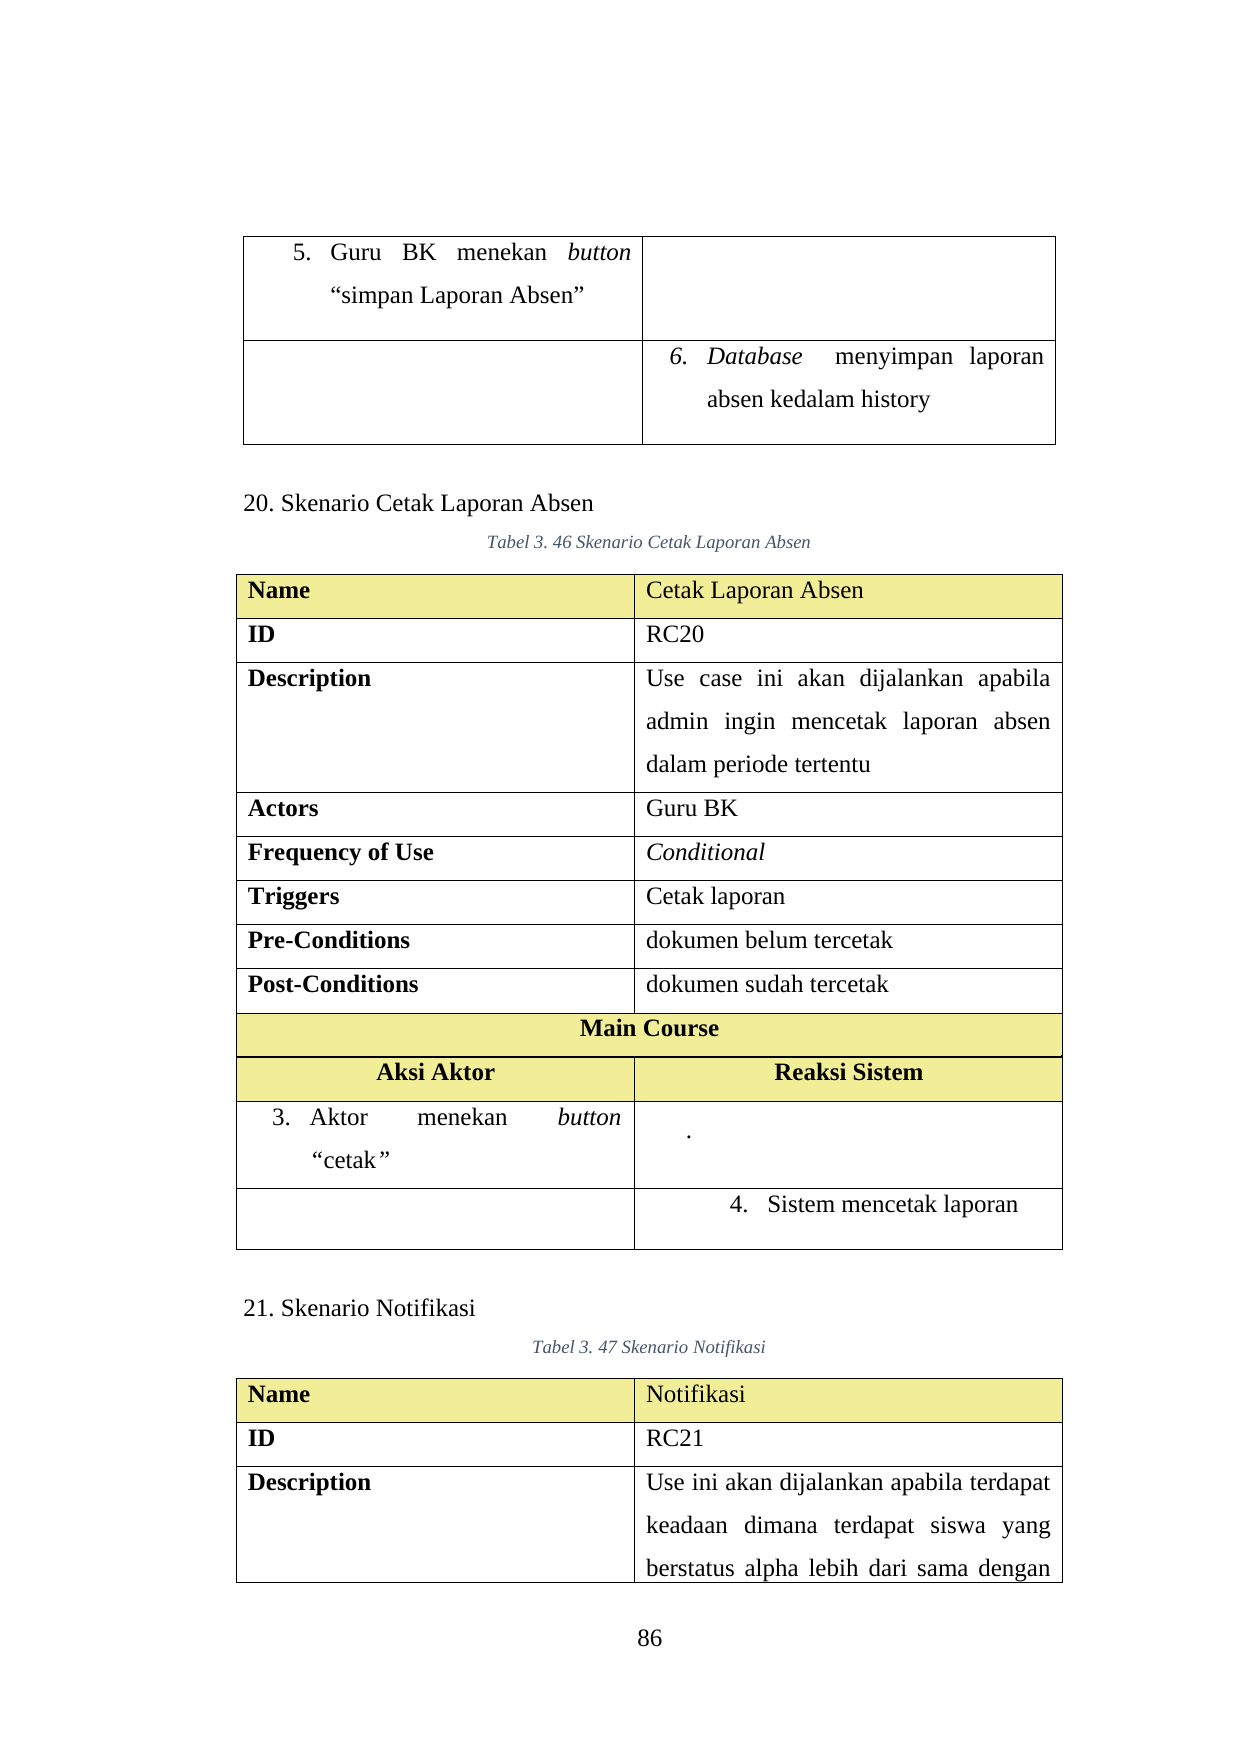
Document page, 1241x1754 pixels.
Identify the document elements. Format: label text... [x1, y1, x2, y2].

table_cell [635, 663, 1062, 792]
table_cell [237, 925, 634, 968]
text Tabel 3. 47 Skenario Notifikasi [236, 1336, 1063, 1357]
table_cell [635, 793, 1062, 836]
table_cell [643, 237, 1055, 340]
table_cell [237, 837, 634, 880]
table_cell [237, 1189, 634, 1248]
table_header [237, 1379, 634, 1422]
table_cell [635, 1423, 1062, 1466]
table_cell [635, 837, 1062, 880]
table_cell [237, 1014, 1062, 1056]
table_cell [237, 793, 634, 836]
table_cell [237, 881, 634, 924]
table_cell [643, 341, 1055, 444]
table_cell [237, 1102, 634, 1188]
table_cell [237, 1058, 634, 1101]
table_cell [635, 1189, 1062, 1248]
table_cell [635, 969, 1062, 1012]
list Skenario Cetak Laporan Absen [243, 488, 1063, 517]
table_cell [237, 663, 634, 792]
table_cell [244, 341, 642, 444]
list Skenario Notifikasi [243, 1293, 1063, 1321]
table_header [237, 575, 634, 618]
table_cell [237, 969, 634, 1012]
text Tabel 3. 46 Skenario Cetak Laporan Absen [236, 531, 1063, 553]
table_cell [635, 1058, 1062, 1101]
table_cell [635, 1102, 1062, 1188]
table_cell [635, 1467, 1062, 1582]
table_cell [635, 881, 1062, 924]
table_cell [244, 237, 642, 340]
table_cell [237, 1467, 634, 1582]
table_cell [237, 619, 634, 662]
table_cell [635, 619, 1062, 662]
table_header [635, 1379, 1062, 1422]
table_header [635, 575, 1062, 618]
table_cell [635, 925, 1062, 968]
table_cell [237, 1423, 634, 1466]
